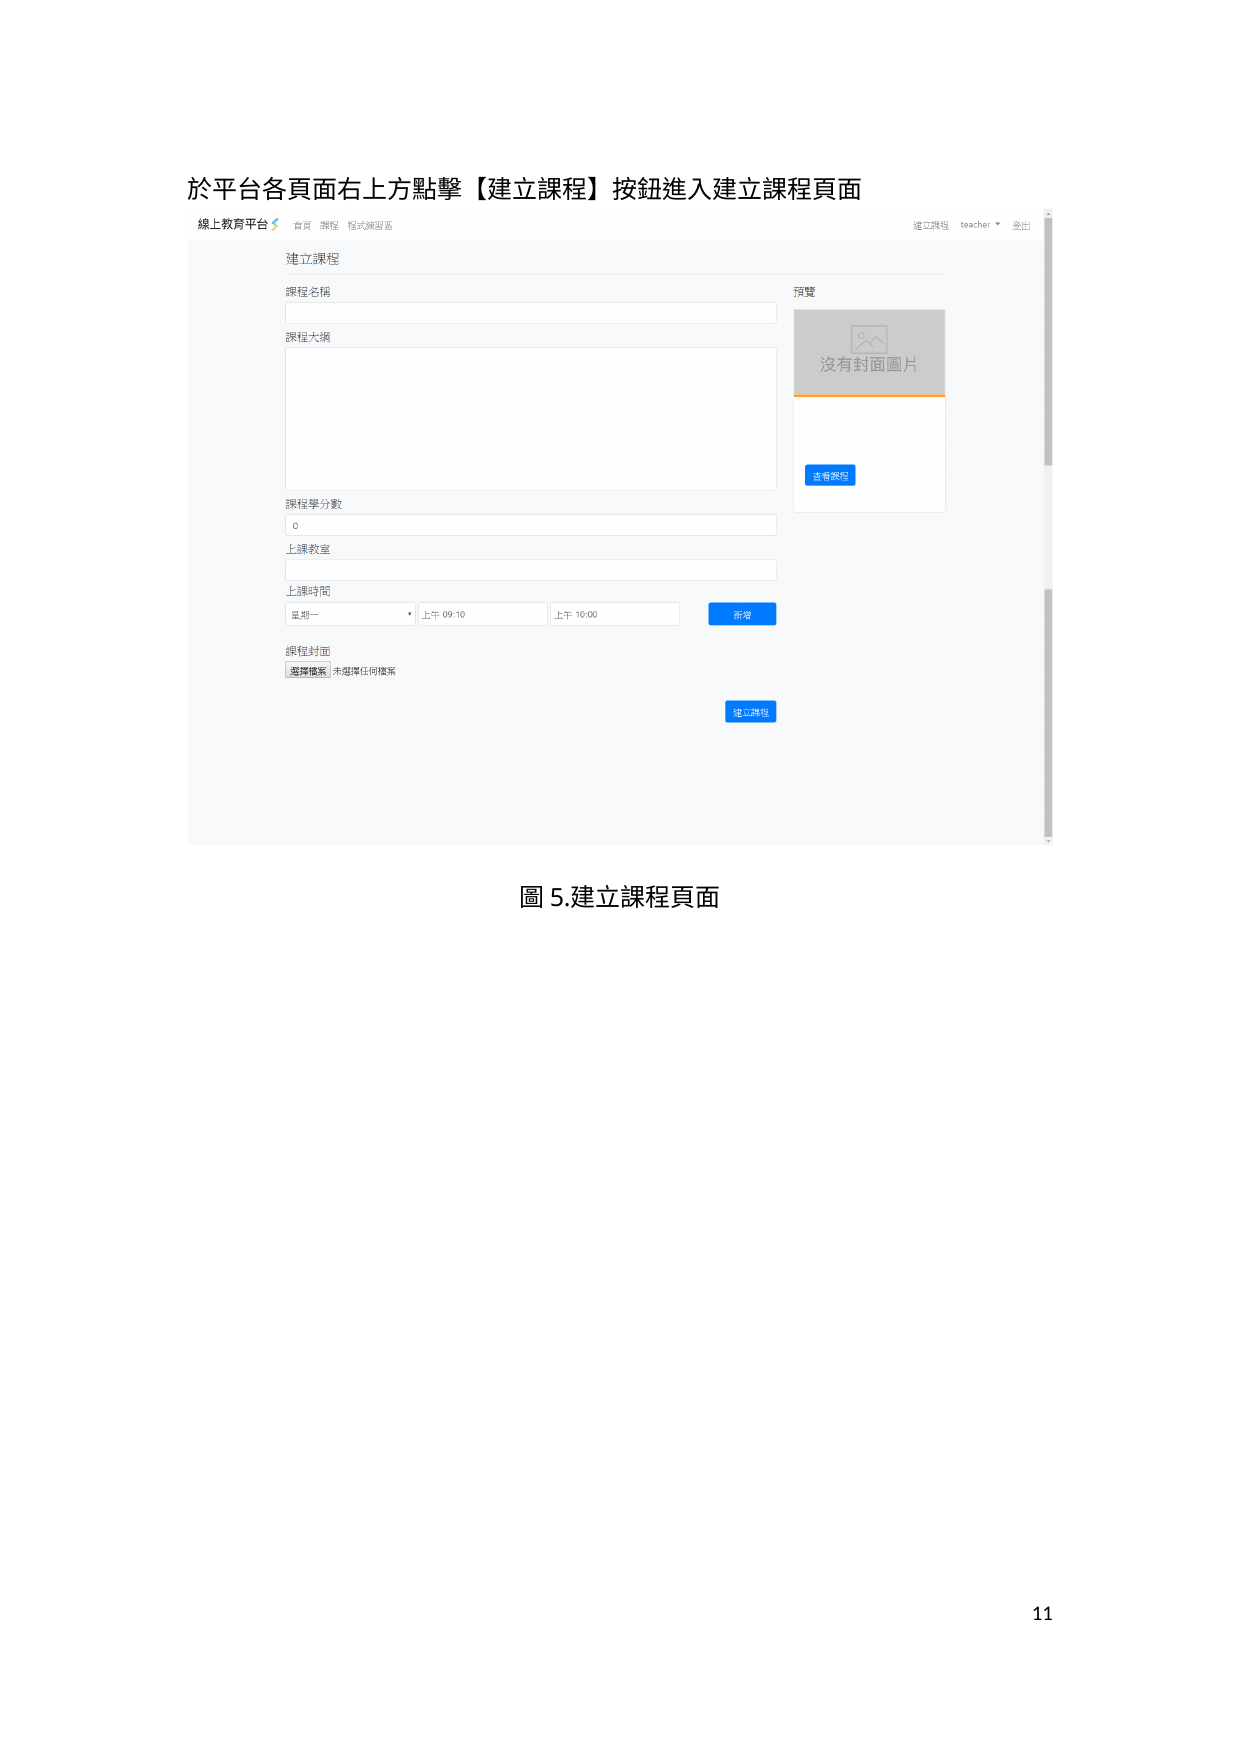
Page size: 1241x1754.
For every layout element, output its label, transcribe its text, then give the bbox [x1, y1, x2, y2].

text 於平台各頁面右上方點擊【建立課程】按鈕進入建立課程頁面 [187, 167, 1053, 208]
picture [187, 208, 1053, 845]
text 圖5.建立課程頁面 [187, 875, 1053, 917]
